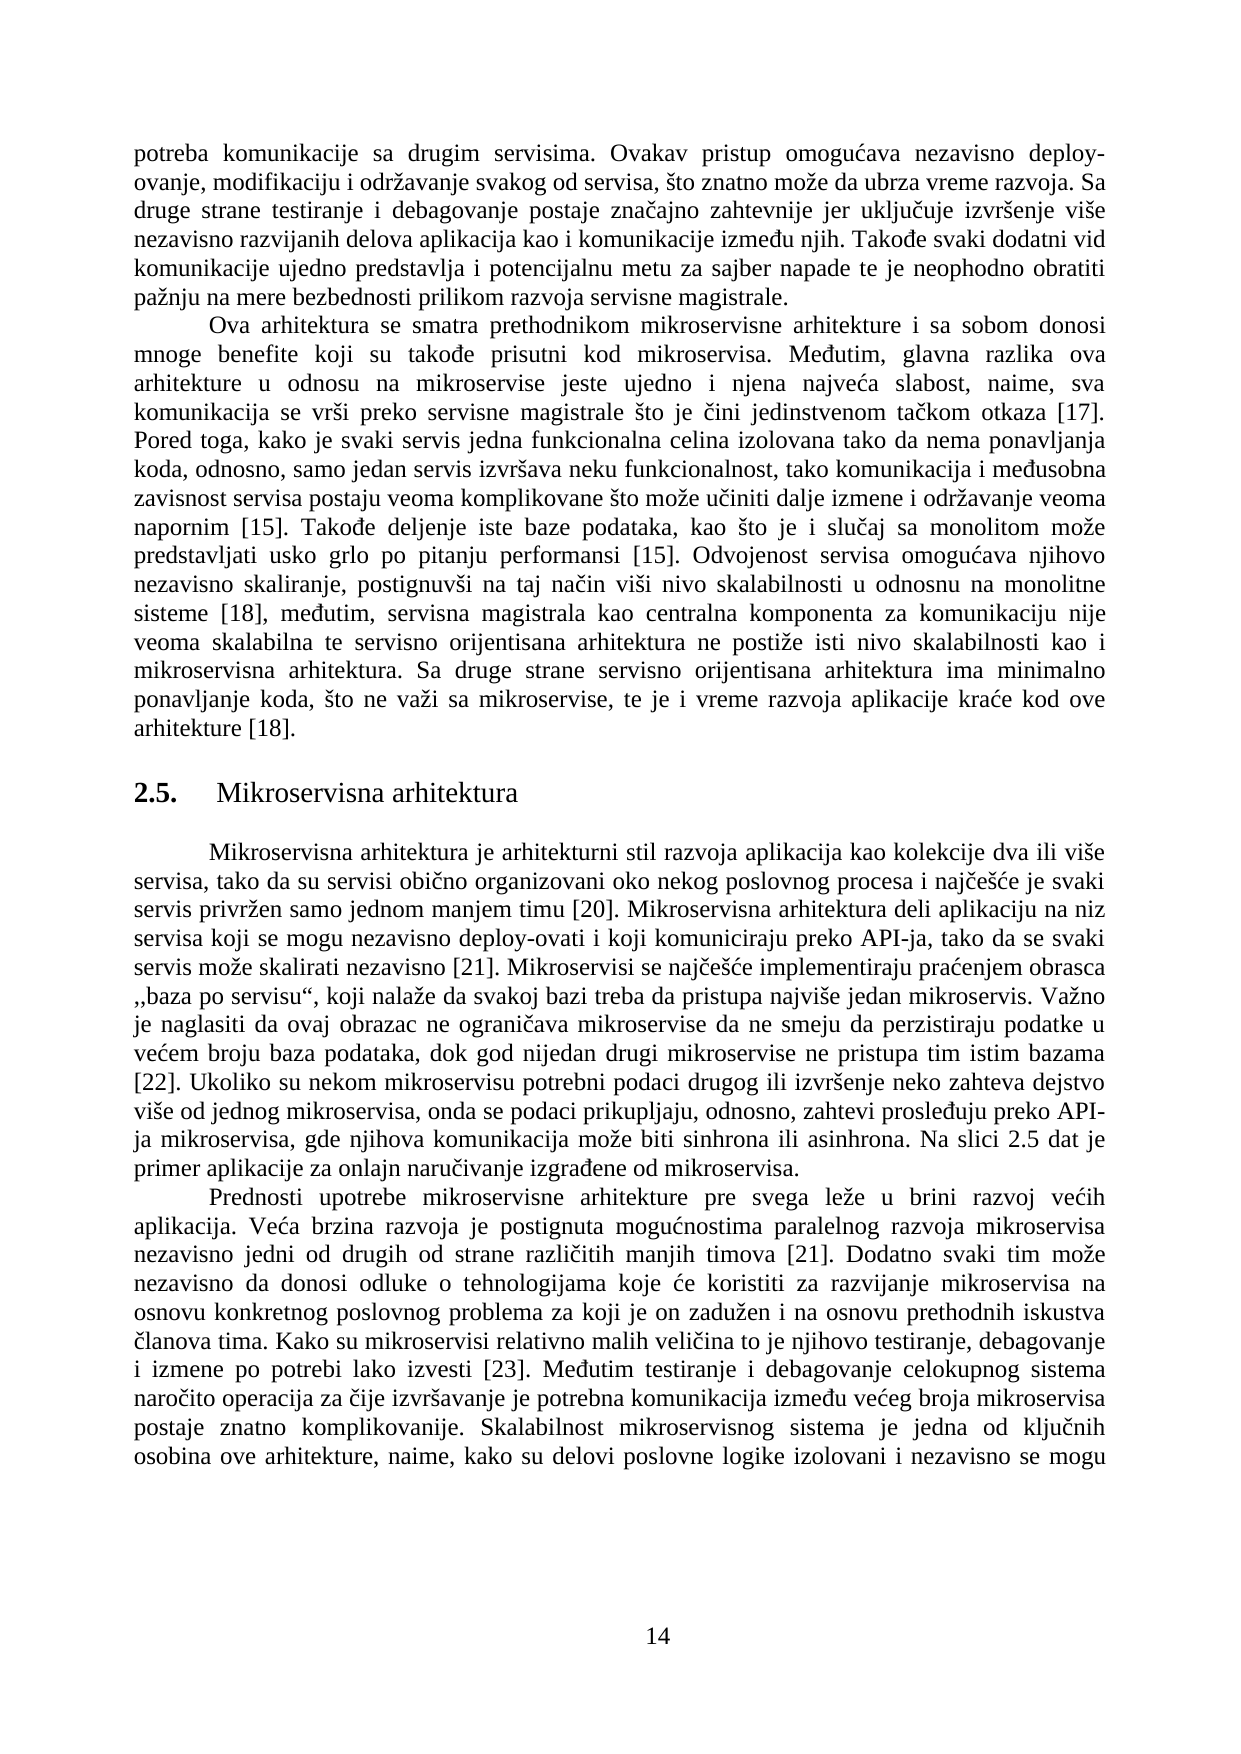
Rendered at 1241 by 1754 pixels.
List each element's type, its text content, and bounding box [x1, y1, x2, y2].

subtitle Mikroservisna arhitektura [133, 775, 1107, 808]
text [133, 138, 1107, 311]
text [133, 1182, 1107, 1469]
text Ova arhitektura se smatra prethodnikom mikroservisne arhitekture i sa sobom donosi mnoge benefite koji su takođe prisutni kod mikroservisa. Međutim, glavna razlika ova arhitekture u odnosu na mikroservise jeste ujedno i njena najveća slabost, naime, sva komunikacija se vrši preko servisne magistrale što je čini jedinstvenom tačkom otkaza [17]. Pored toga, kako je svaki servis jedna funkcionalna celina izolovana tako da nema ponavljanja koda, odnosno, samo jedan servis izvršava neku funkcionalnost, tako komunikacija i međusobna zavisnost servisa postaju veoma komplikovane što može učiniti dalje izmene i održavanje veoma napornim [15]. Takođe deljenje iste baze podataka, kao što je i slučaj sa monolitom može predstavljati usko grlo po pitanju performansi [15]. Odvojenost servisa omogućava njihovo nezavisno skaliranje, postignuvši na taj način viši nivo skalabilnosti u odnosnu na monolitne sisteme [18], međutim, servisna magistrala kao centralna komponenta za komunikaciju nije veoma skalabilna te servisno orijentisana arhitektura ne postiže isti nivo skalabilnosti kao i mikroservisna arhitektura. Sa druge strane servisno orijentisana arhitektura ima minimalno ponavljanje koda, što ne važi sa mikroservise, te je i vreme razvoja aplikacije kraće kod ove arhitekture [18]. [133, 311, 1107, 742]
text Mikroservisna arhitektura je arhitekturni stil razvoja aplikacija kao kolekcije dva ili više servisa, tako da su servisi obično organizovani oko nekog poslovnog procesa i najčešće je svaki servis privržen samo jednom manjem timu [20]. Mikroservisna arhitektura deli aplikaciju na niz servisa koji se mogu nezavisno deploy-ovati i koji komuniciraju preko API-ja, tako da se svaki servis može skalirati nezavisno [21]. Mikroservisi se najčešće implementiraju praćenjem obrasca ,,baza po servisu“, koji nalaže da svakoj bazi treba da pristupa najviše jedan mikroservis. Važno je naglasiti da ovaj obrazac ne ograničava mikroservise da ne smeju da perzistiraju podatke u većem broju baza podataka, dok god nijedan drugi mikroservise ne pristupa tim istim bazama [22]. Ukoliko su nekom mikroservisu potrebni podaci drugog ili izvršenje neko zahteva dejstvo više od jednog mikroservisa, onda se podaci prikupljaju, odnosno, zahtevi prosleđuju preko API-ja mikroservisa, gde njihova komunikacija može biti sinhrona ili asinhrona. Na slici 2.5 dat je primer aplikacije za onlajn naručivanje izgrađene od mikroservisa. [133, 837, 1107, 1182]
